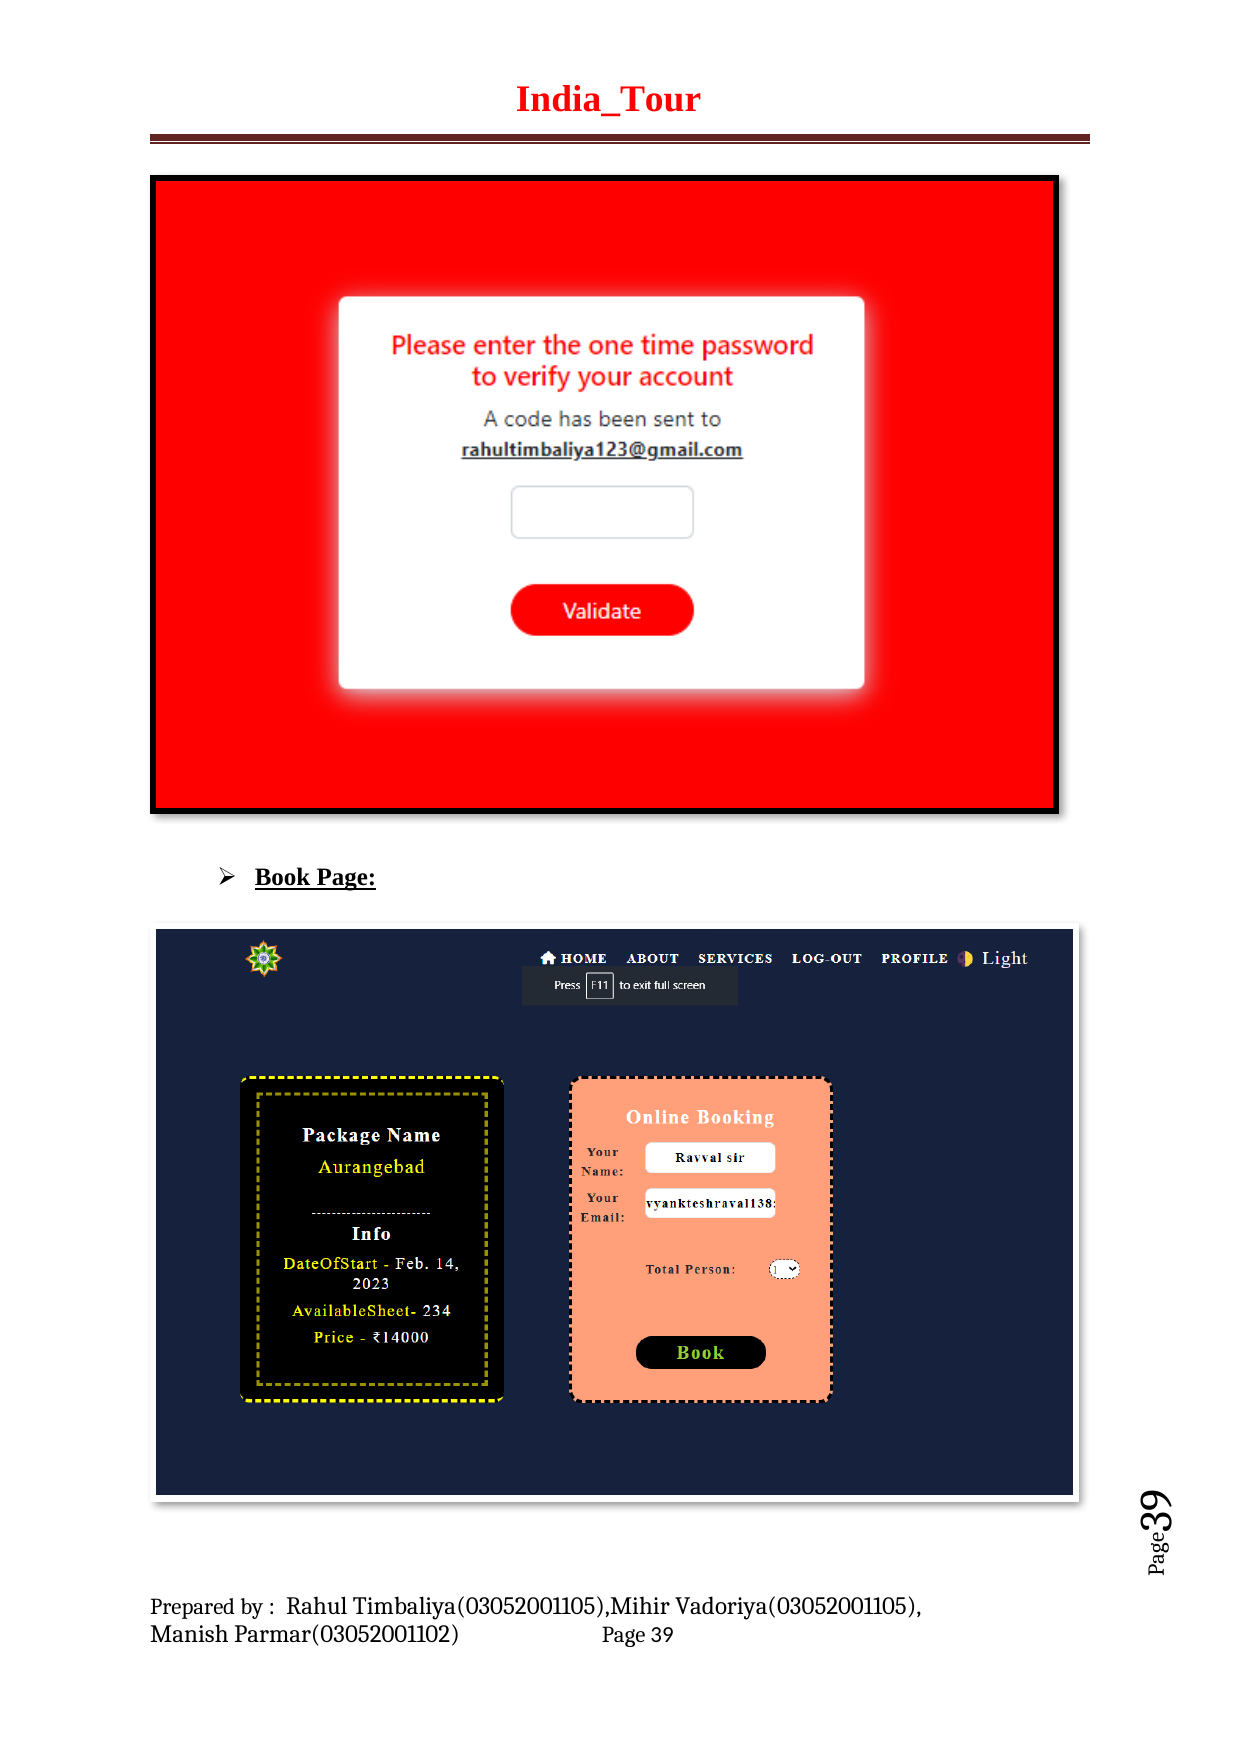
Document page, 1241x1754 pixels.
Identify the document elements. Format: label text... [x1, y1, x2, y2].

picture [156, 181, 1053, 808]
subtitle Book Page: [217, 862, 1090, 891]
picture [156, 929, 1073, 1495]
